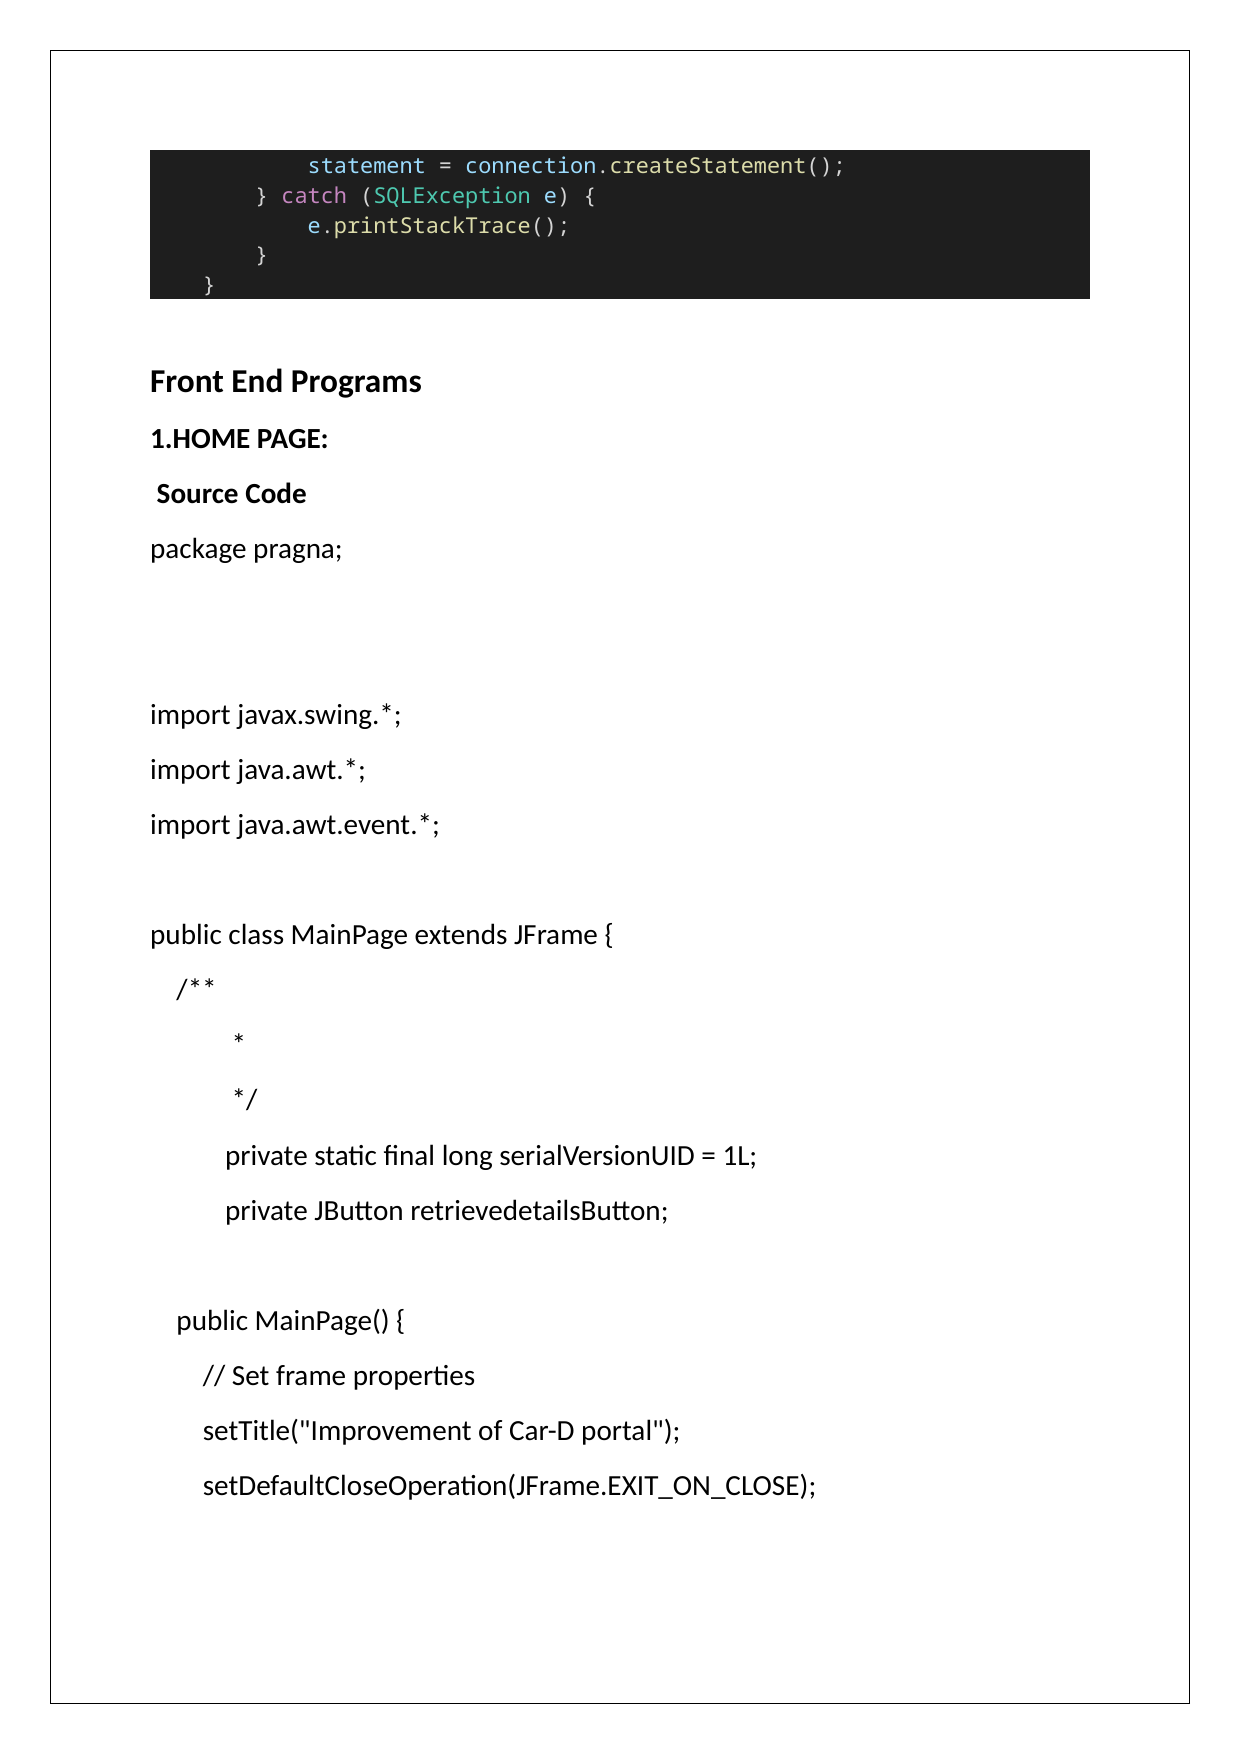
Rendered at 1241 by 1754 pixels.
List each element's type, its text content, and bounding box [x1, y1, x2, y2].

text setTitle("Improvement of Car-D portal"); [150, 1412, 1090, 1448]
text e.printStackTrace(); [150, 209, 1090, 239]
text public class MainPage extends JFrame { [150, 916, 1090, 952]
text private JButton retrievedetailsButton; [150, 1192, 1090, 1227]
text } [150, 269, 1090, 299]
text Source Code [150, 475, 1090, 511]
text package pragna; [150, 530, 1090, 566]
text import javax.swing.*; [150, 696, 1090, 731]
text * [150, 1026, 1090, 1062]
text */ [150, 1081, 1090, 1117]
text 1.HOME PAGE: [150, 420, 1090, 456]
text setDefaultCloseOperation(JFrame.EXIT_ON_CLOSE); [150, 1467, 1090, 1503]
text import java.awt.event.*; [150, 806, 1090, 842]
text public MainPage() { [150, 1302, 1090, 1337]
text } [150, 239, 1090, 269]
text /** [150, 971, 1090, 1007]
text private static final long serialVersionUID = 1L; [150, 1137, 1090, 1172]
text // Set frame properties [150, 1357, 1090, 1393]
text statement = connection.createStatement(); [150, 150, 1090, 180]
text } catch (SQLException e) { [150, 180, 1090, 209]
text import java.awt.*; [150, 751, 1090, 786]
text Front End Programs [150, 359, 1090, 400]
